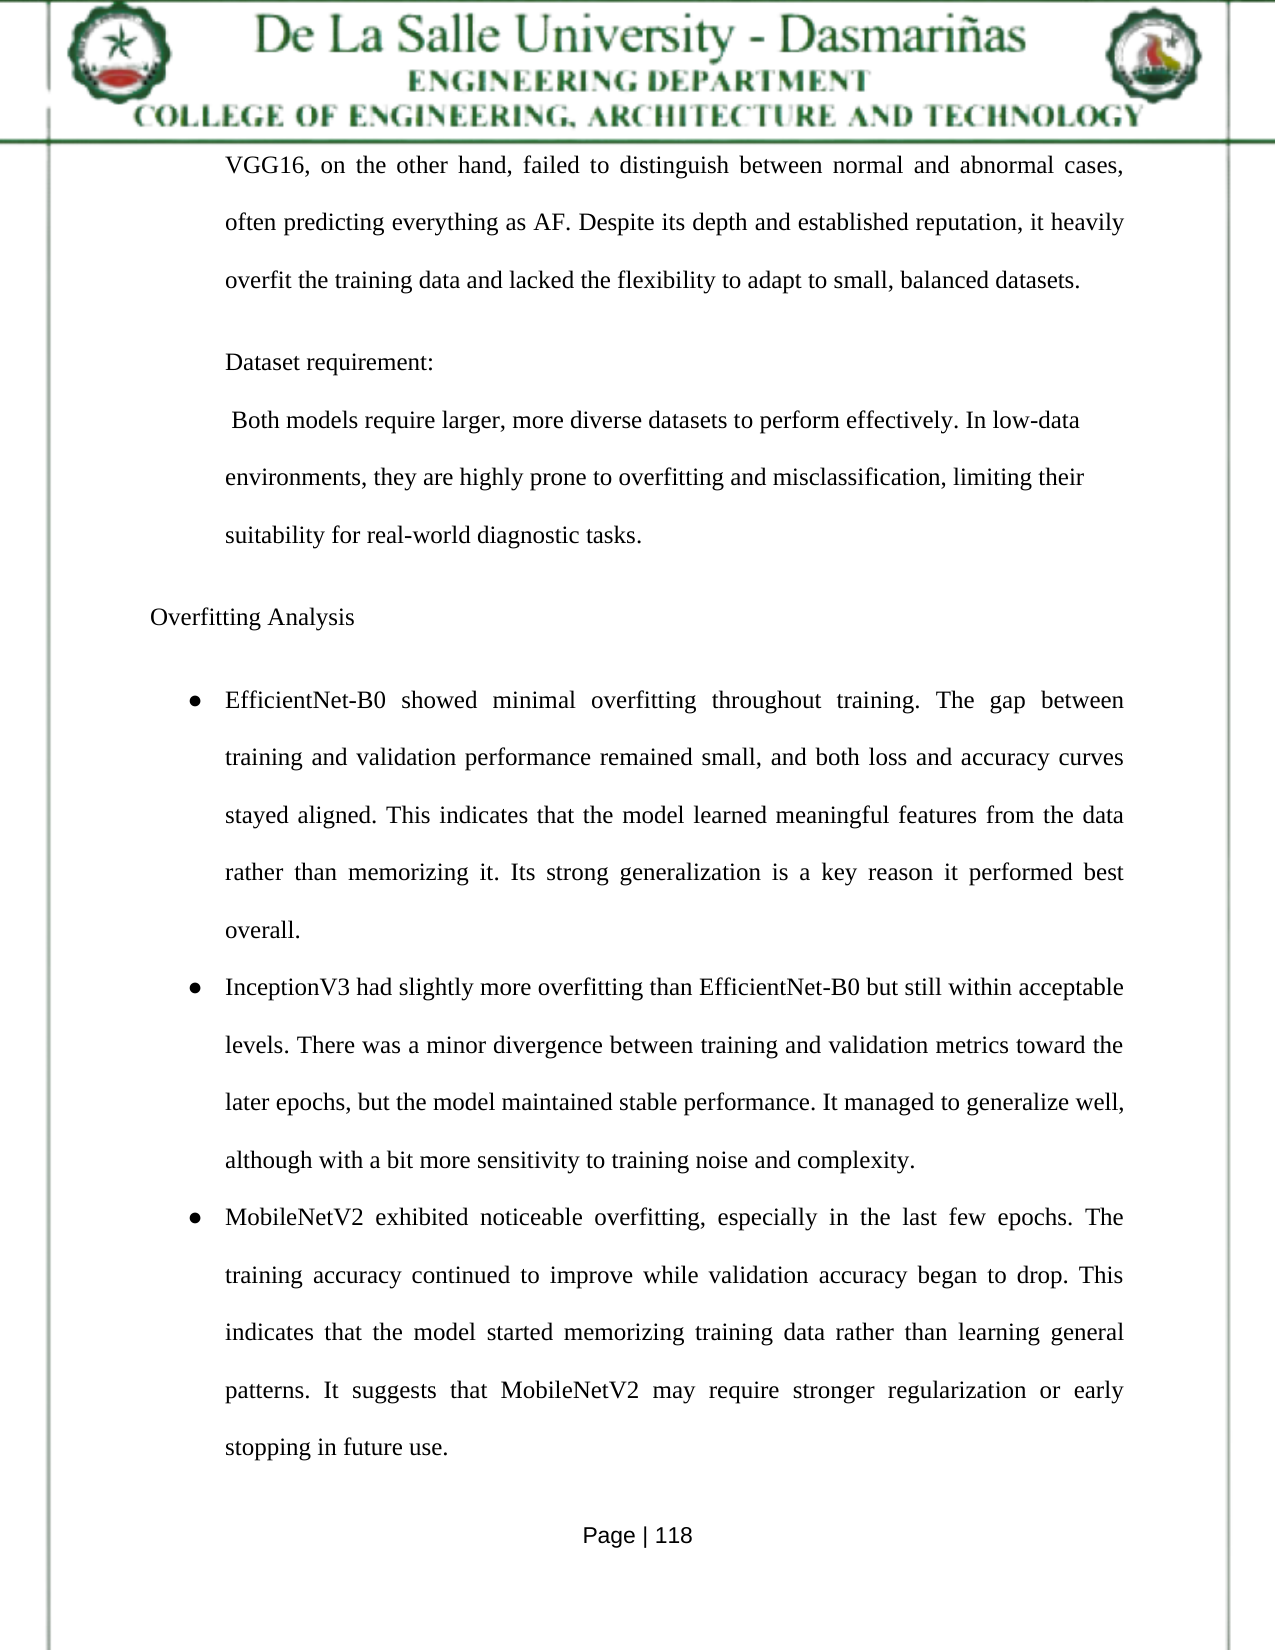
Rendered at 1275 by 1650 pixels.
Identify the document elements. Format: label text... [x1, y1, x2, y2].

list MobileNetV2 exhibited noticeable overfitting, especially in the last few epochs. The training accuracy continued to improve while validation accuracy began to drop. This indicates that the model started memorizing training data rather than learning general patterns. It suggests that MobileNetV2 may require stronger regularization or early stopping in future use. [187, 1202, 1125, 1461]
picture [0, 0, 1275, 1650]
text VGG16, on the other hand, failed to distinguish between normal and abnormal cases, often predicting everything as AF. Despite its depth and established reputation, it heavily overfit the training data and lacked the flexibility to adapt to small, balanced datasets. [225, 150, 1125, 294]
subtitle Overfitting Analysis [150, 602, 1125, 631]
list InceptionV3 had slightly more overfitting than EfficientNet-B0 but still within acceptable levels. There was a minor divergence between training and validation metrics toward the later epochs, but the model maintained stable performance. It managed to generalize well, although with a bit more sensitivity to training noise and complexity. [187, 972, 1125, 1174]
text Dataset requirement: Both models require larger, more diverse datasets to perform effectively. In low-data environments, they are highly prone to overfitting and misclassification, limiting their suitability for real-world diagnostic tasks. [225, 347, 1125, 549]
list EfficientNet-B0 showed minimal overfitting throughout training. The gap between training and validation performance remained small, and both loss and accuracy curves stayed aligned. This indicates that the model learned meaningful features from the data rather than memorizing it. Its strong generalization is a key reason it performed best overall. [187, 685, 1125, 944]
